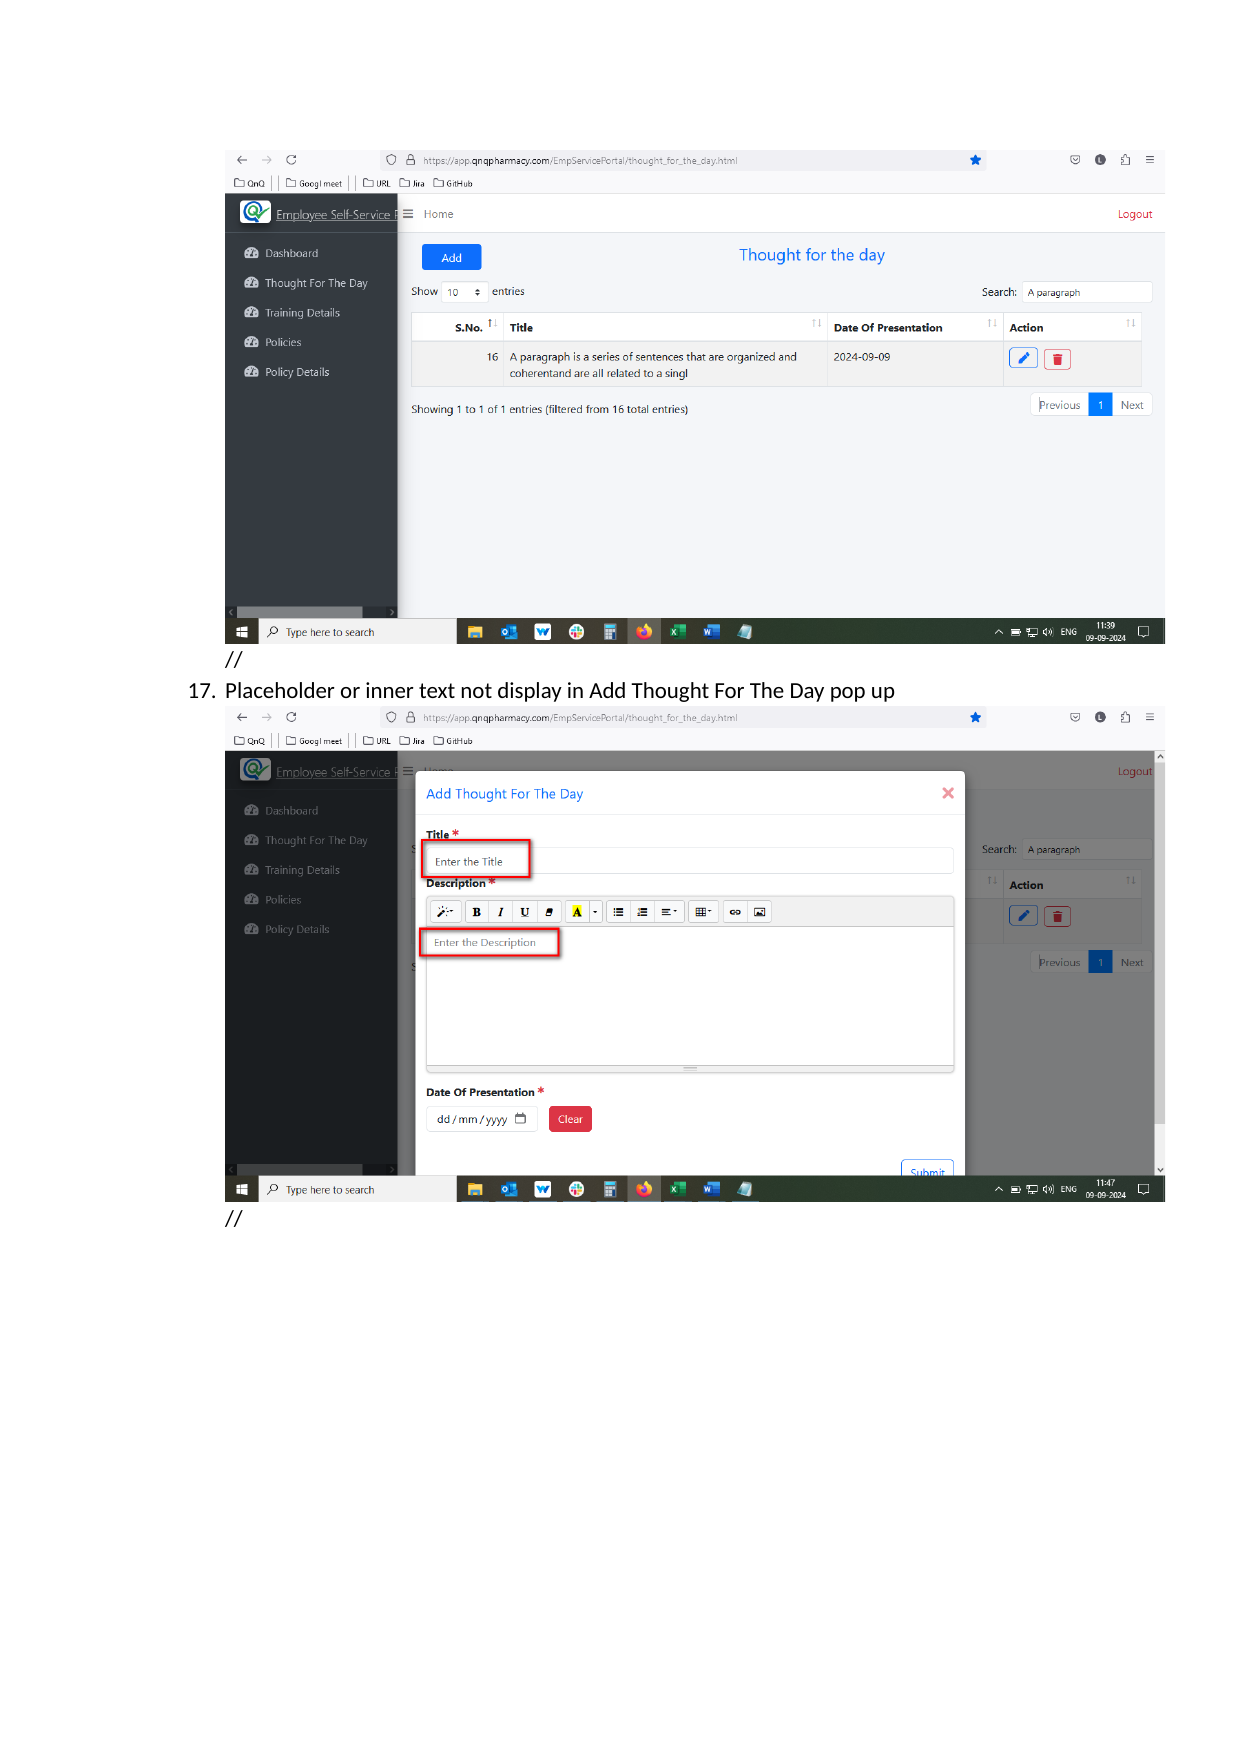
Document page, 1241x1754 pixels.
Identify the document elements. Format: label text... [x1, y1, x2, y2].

picture [225, 706, 1166, 1202]
picture [225, 150, 1166, 644]
